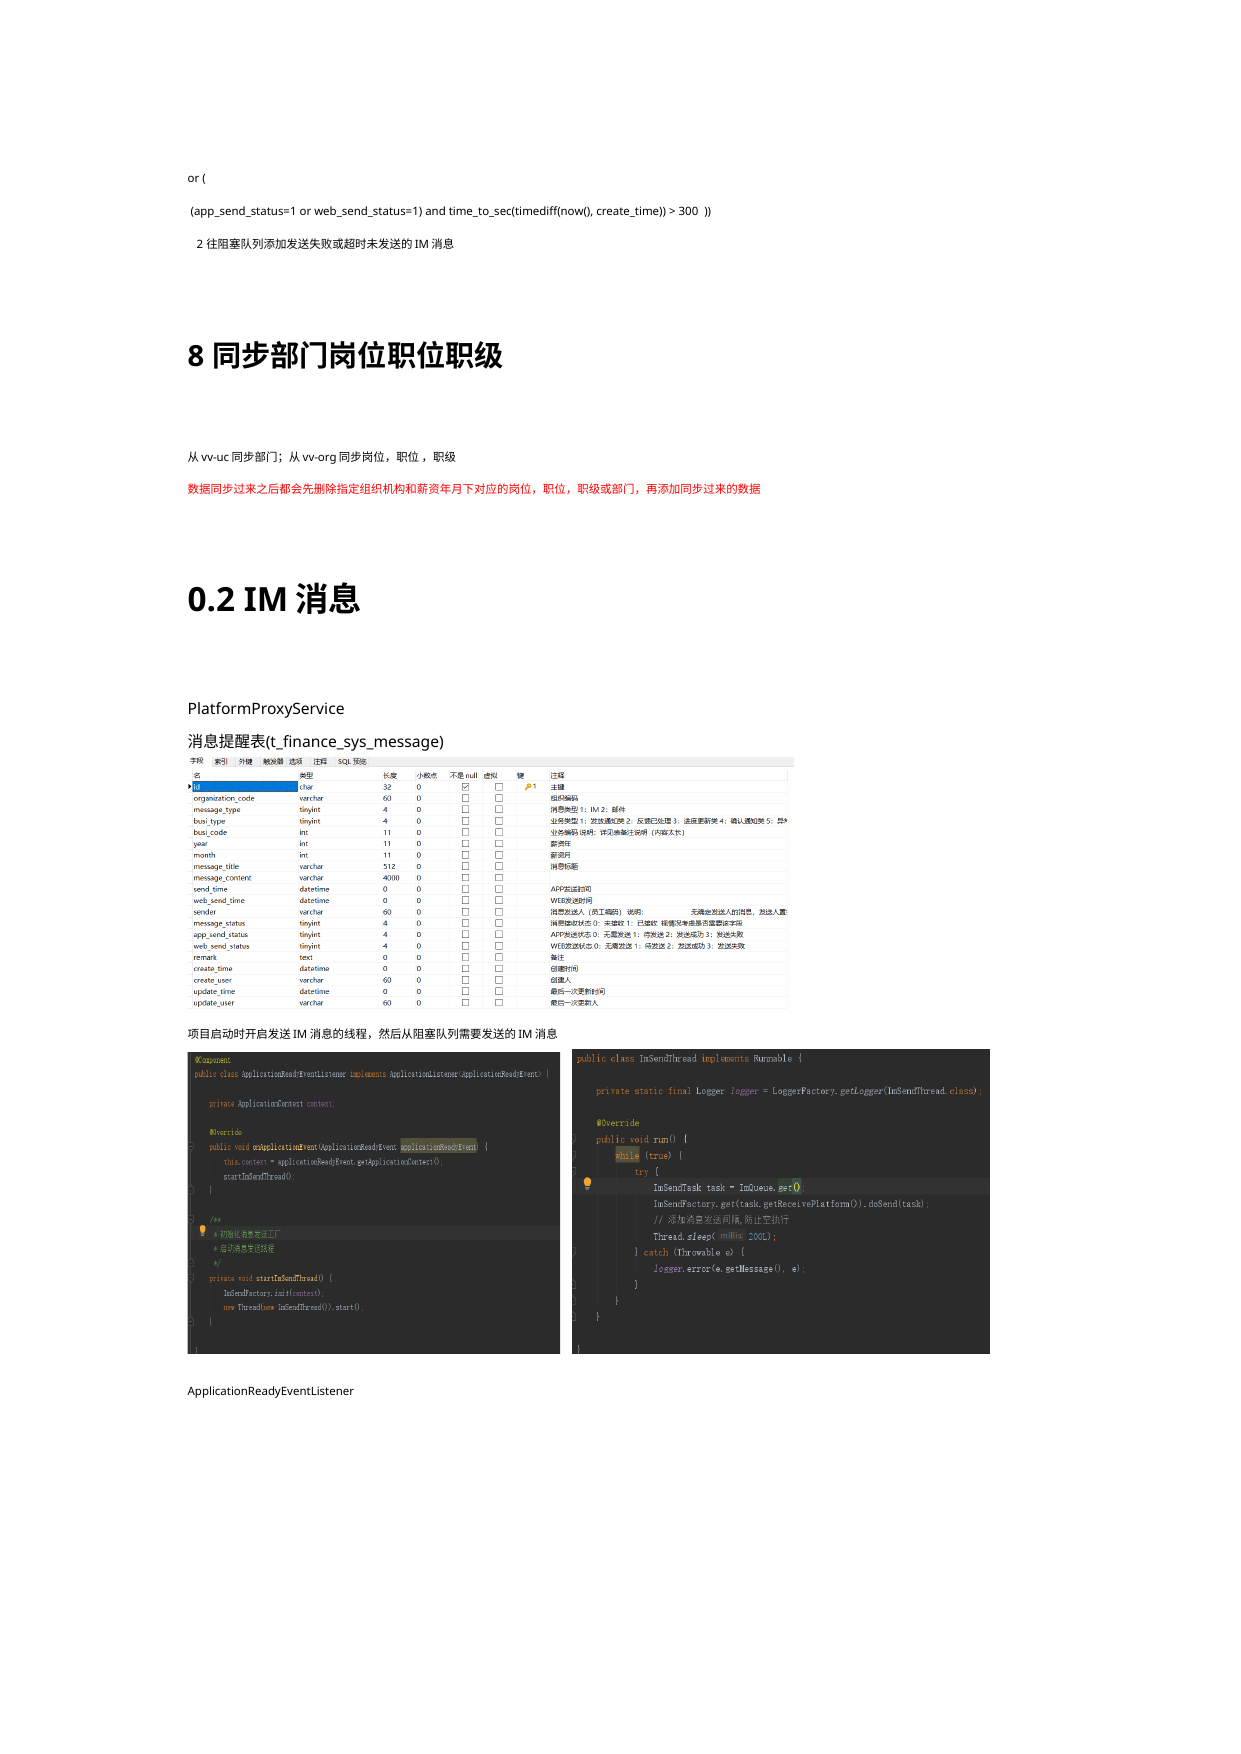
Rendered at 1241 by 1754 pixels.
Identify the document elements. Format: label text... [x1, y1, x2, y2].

text 项目启动时开启发送IM消息的线程，然后从阻塞队列需要发送的IM消息 [187, 1017, 1053, 1049]
subtitle 0.2 IM消息 [187, 564, 1053, 629]
text (app_send_status=1 or web_send_status=1) and time_to_sec(timediff(now(), create_time)) > 300 )) [187, 194, 1053, 227]
text 从vv-uc同步部门；从vv-org同步岗位，职位 ，职级 [187, 440, 1053, 472]
text 2 往阻塞队列添加发送失败或超时未发送的IM消息 [187, 227, 1053, 259]
picture [187, 757, 794, 1011]
text ApplicationReadyEventListener [187, 1374, 1053, 1407]
text 消息提醒表(t_finance_sys_message) [187, 724, 1053, 757]
picture [572, 1049, 990, 1354]
text 数据同步过来之后都会先删除指定组织机构和薪资年月下对应的岗位，职位，职级或部门，再添加同步过来的数据 [187, 472, 1053, 505]
picture [187, 1052, 561, 1354]
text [187, 162, 1053, 194]
text PlatformProxyService [187, 692, 1053, 724]
subtitle 8 同步部门岗位职位职级 [187, 321, 1053, 386]
